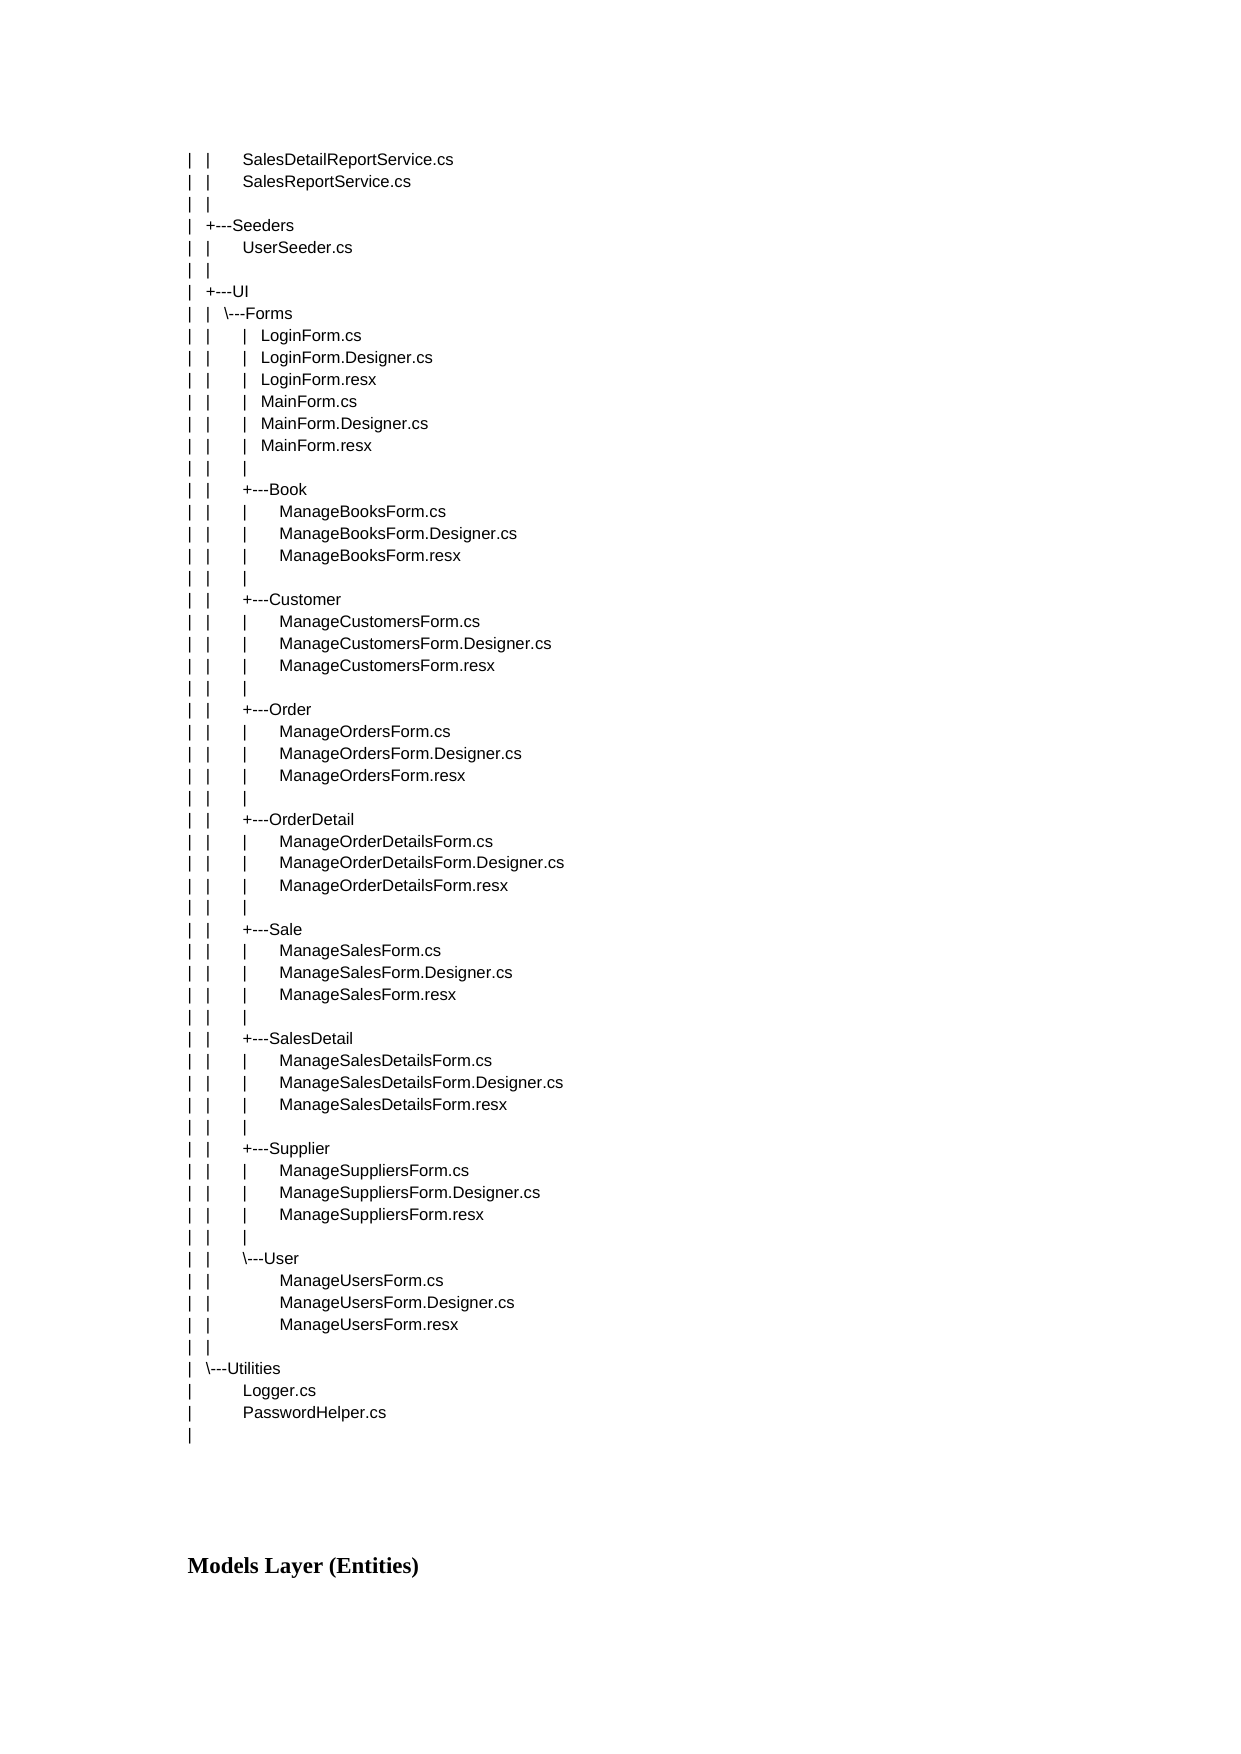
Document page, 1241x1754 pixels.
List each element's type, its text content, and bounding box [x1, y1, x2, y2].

text | | | ManageSuppliersForm.resx [187, 1205, 1053, 1224]
text | | +---Supplier [187, 1139, 1053, 1158]
text | | | ManageSalesDetailsForm.cs [187, 1051, 1053, 1070]
text | | | ManageOrderDetailsForm.cs [187, 831, 1053, 851]
text | | | LoginForm.Designer.cs [187, 348, 1053, 367]
text | | +---Book [187, 480, 1053, 499]
text | | | ManageOrdersForm.cs [187, 721, 1053, 741]
text | | +---Order [187, 699, 1053, 719]
text | [187, 1425, 1053, 1444]
text | | +---Sale [187, 919, 1053, 938]
text | +---UI [187, 282, 1053, 301]
text | | | ManageOrdersForm.resx [187, 765, 1053, 784]
text | | | ManageCustomersForm.cs [187, 612, 1053, 631]
text | | | [187, 1117, 1053, 1136]
text | | | MainForm.cs [187, 392, 1053, 411]
text | | | ManageSalesForm.resx [187, 985, 1053, 1004]
text | | \---Forms [187, 304, 1053, 323]
text | | \---User [187, 1249, 1053, 1268]
text Models Layer (Entities) [187, 1552, 1053, 1578]
text | \---Utilities [187, 1359, 1053, 1378]
text | Logger.cs [187, 1381, 1053, 1400]
text | | | ManageOrderDetailsForm.resx [187, 875, 1053, 894]
text | | [187, 1337, 1053, 1356]
text | | | MainForm.resx [187, 436, 1053, 455]
text | | ManageUsersForm.cs [187, 1271, 1053, 1290]
text | | | ManageSuppliersForm.Designer.cs [187, 1183, 1053, 1202]
text | | | ManageSuppliersForm.cs [187, 1161, 1053, 1180]
text | | | ManageCustomersForm.Designer.cs [187, 633, 1053, 653]
text | | | ManageBooksForm.Designer.cs [187, 524, 1053, 543]
text | | SalesReportService.cs [187, 172, 1053, 191]
text | | | ManageBooksForm.resx [187, 546, 1053, 565]
text | | ManageUsersForm.resx [187, 1315, 1053, 1334]
text | | SalesDetailReportService.cs [187, 150, 1053, 169]
text | | | ManageOrderDetailsForm.Designer.cs [187, 853, 1053, 872]
text | | [187, 194, 1053, 213]
text | PasswordHelper.cs [187, 1403, 1053, 1422]
text | | +---SalesDetail [187, 1029, 1053, 1048]
text | | | [187, 458, 1053, 477]
text | | | ManageSalesDetailsForm.Designer.cs [187, 1073, 1053, 1092]
text | | | ManageBooksForm.cs [187, 502, 1053, 521]
text | | | [187, 568, 1053, 587]
text | +---Seeders [187, 216, 1053, 235]
text | | +---Customer [187, 589, 1053, 609]
text | | | ManageSalesDetailsForm.resx [187, 1095, 1053, 1114]
text | | | ManageOrdersForm.Designer.cs [187, 743, 1053, 763]
text | | +---OrderDetail [187, 809, 1053, 828]
text | | | ManageCustomersForm.resx [187, 656, 1053, 675]
text | | | ManageSalesForm.Designer.cs [187, 963, 1053, 982]
text | | | ManageSalesForm.cs [187, 941, 1053, 960]
text | | [187, 260, 1053, 279]
text | | | [187, 897, 1053, 916]
text | | | MainForm.Designer.cs [187, 414, 1053, 433]
text | | | LoginForm.resx [187, 370, 1053, 389]
text | | | LoginForm.cs [187, 326, 1053, 345]
text | | UserSeeder.cs [187, 238, 1053, 257]
text | | | [187, 677, 1053, 697]
text | | | [187, 1007, 1053, 1026]
text | | ManageUsersForm.Designer.cs [187, 1293, 1053, 1312]
text | | | [187, 1227, 1053, 1246]
text | | | [187, 787, 1053, 807]
